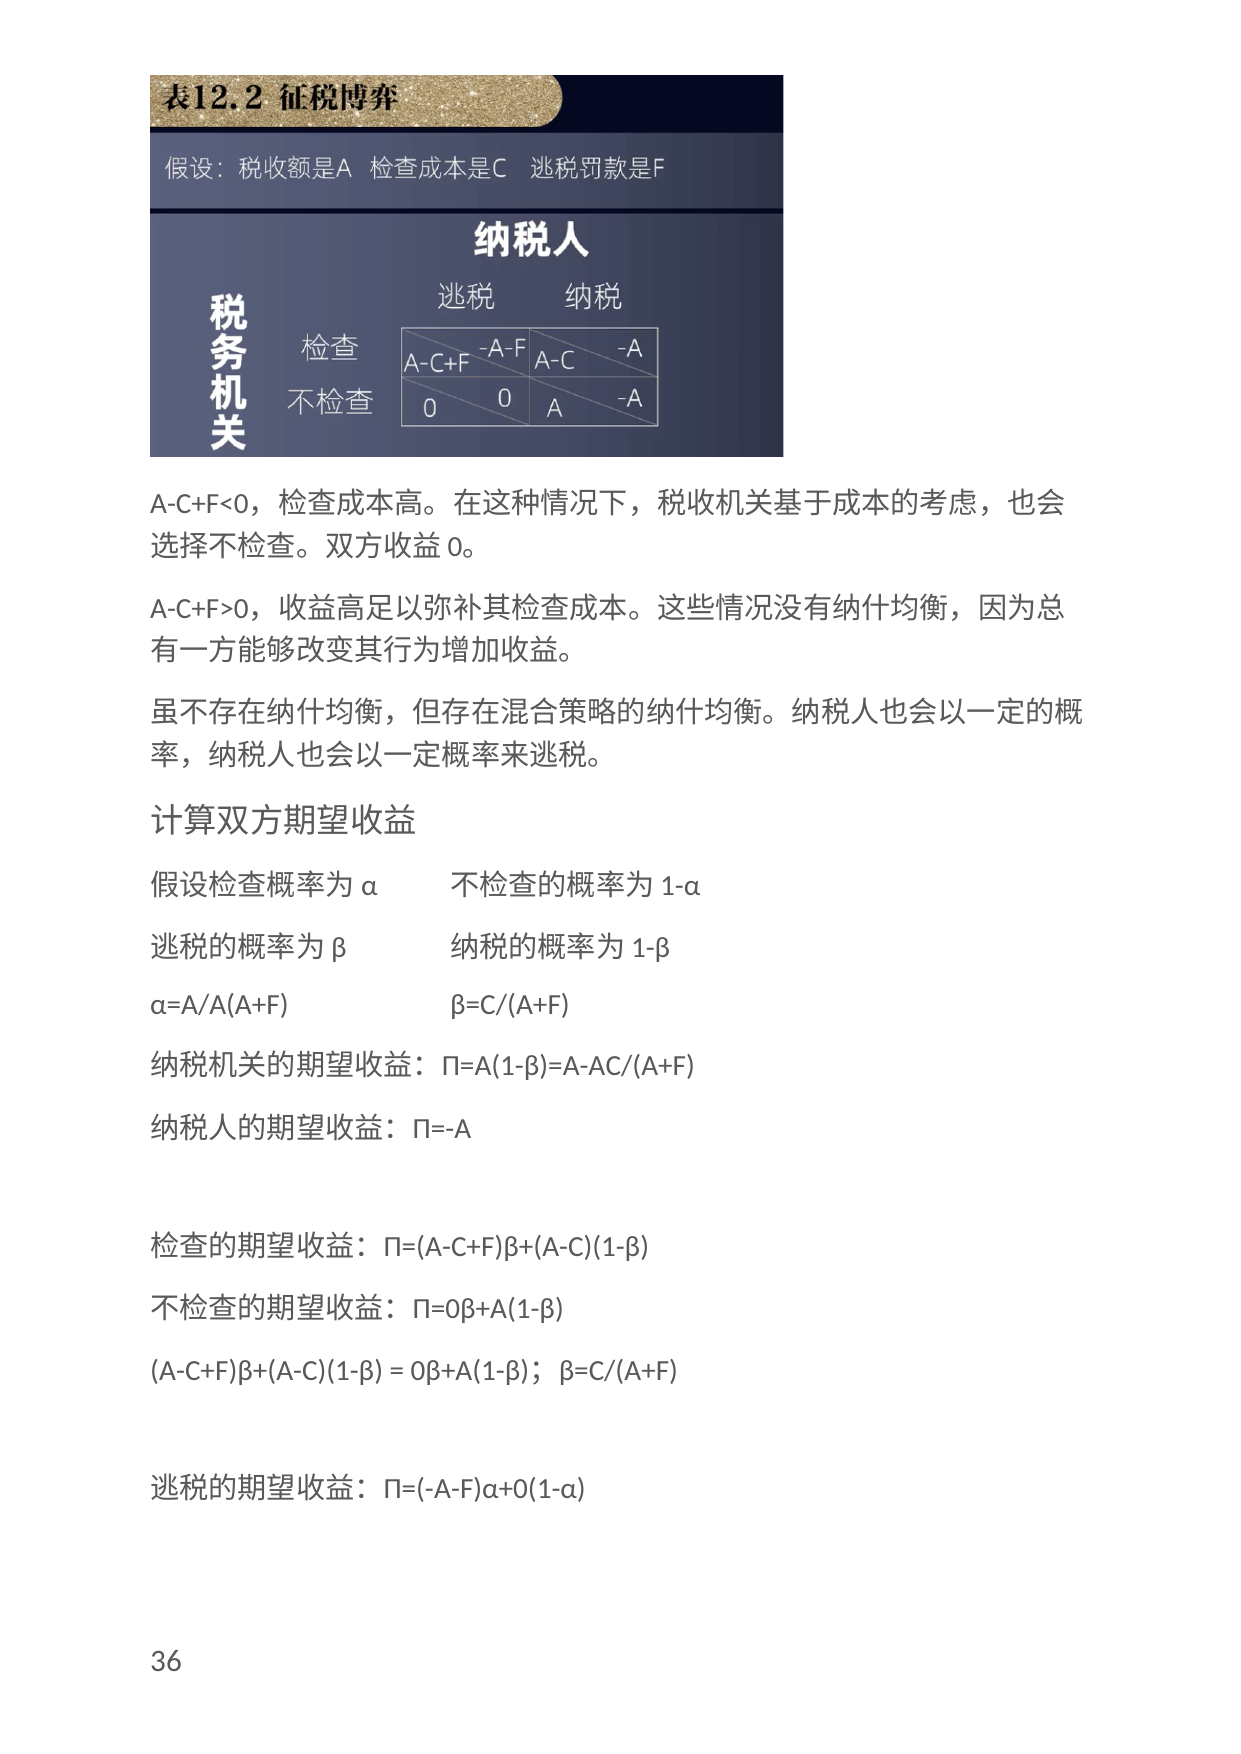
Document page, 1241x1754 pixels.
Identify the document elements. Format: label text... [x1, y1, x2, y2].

text (A-C+F)β+(A-C)(1-β) = 0β+Α(1-β)；β=C/(A+F) [150, 1347, 1090, 1389]
text 逃税的概率为β 纳税的概率为1-β [150, 924, 1090, 966]
text 假设检查概率为 α 不检查的概率为1-α [150, 862, 1090, 904]
text α=Α/Α(Α+F) β=C/(A+F) [150, 986, 1090, 1022]
text 纳税机关的期望收益：Π=A(1-β)=Α-ΑC/(A+F) [150, 1042, 1090, 1084]
text 逃税的期望收益：Π=(-A-F)α+0(1-α) [150, 1465, 1090, 1507]
text 检查的期望收益：Π=(A-C+F)β+(A-C)(1-β) [150, 1222, 1090, 1264]
text 不检查的期望收益：Π=0β+Α(1-β) [150, 1284, 1090, 1327]
text A-C+F>0，收益高足以弥补其检查成本。这些情况没有纳什均衡，因为总有一方能够改变其行为增加收益。 [150, 584, 1090, 669]
text 计算双方期望收益 [150, 793, 1090, 842]
text 纳税人的期望收益：Π=-Α [150, 1104, 1090, 1147]
text A-C+F<0，检查成本高。在这种情况下，税收机关基于成本的考虑，也会选择不检查。双方收益0。 [150, 480, 1090, 564]
picture [150, 75, 784, 457]
text 虽不存在纳什均衡，但存在混合策略的纳什均衡。纳税人也会以一定的概率，纳税人也会以一定概率来逃税。 [150, 689, 1090, 773]
